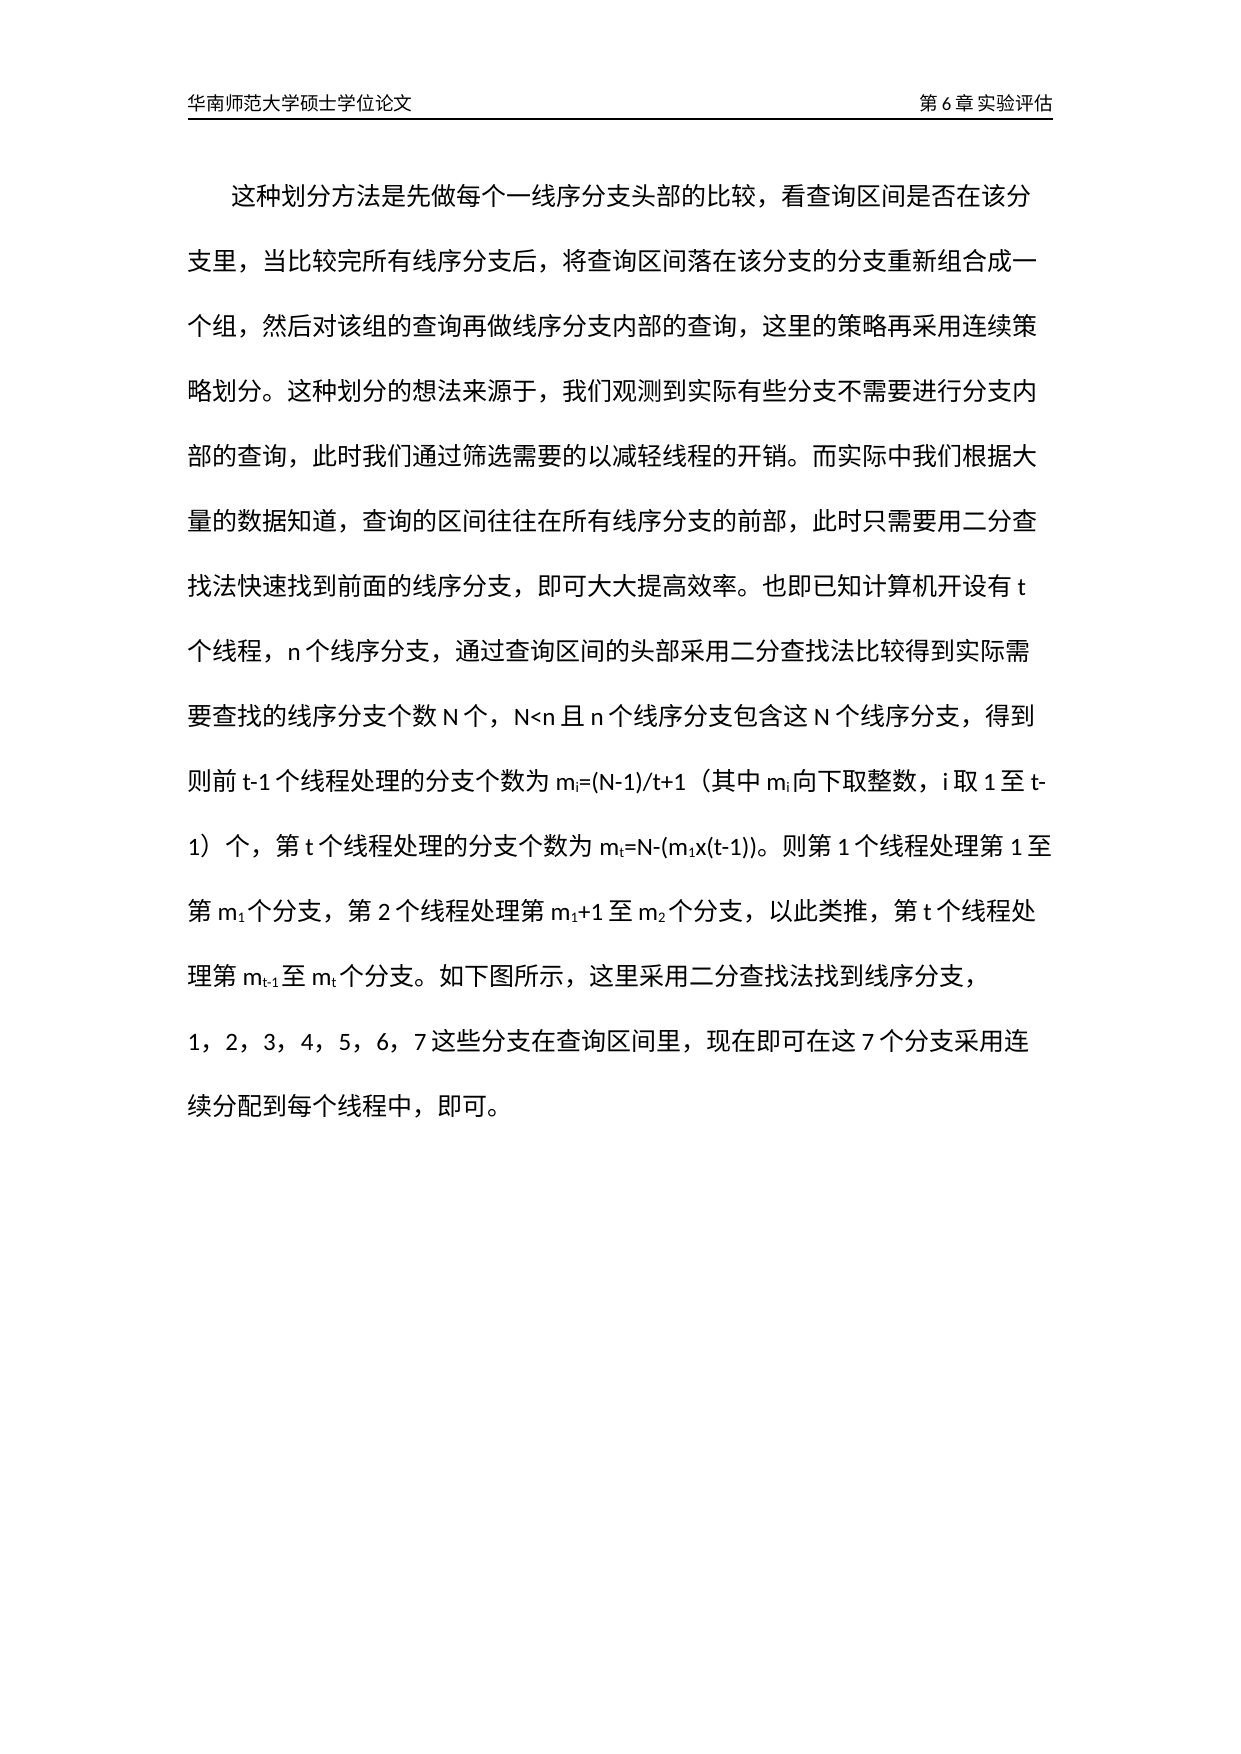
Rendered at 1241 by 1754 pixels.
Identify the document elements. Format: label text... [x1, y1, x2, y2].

text 这种划分方法是先做每个一线序分支头部的比较，看查询区间是否在该分支里，当比较完所有线序分支后，将查询区间落在该分支的分支重新组合成一个组，然后对该组的查询再做线序分支内部的查询，这里的策略再采用连续策略划分。这种划分的想法来源于，我们观测到实际有些分支不需要进行分支内部的查询，此时我们通过筛选需要的以减轻线程的开销。而实际中我们根据大量的数据知道，查询的区间往往在所有线序分支的前部，此时只需要用二分查找法快速找到前面的线序分支，即可大大提高效率。也即已知计算机开设有t个线程，n个线序分支，通过查询区间的头部采用二分查找法比较得到实际需要查找的线序分支个数N个，N<n且n个线序分支包含这N个线序分支，得到则前t-1个线程处理的分支个数为mi=(N-1)/t+1（其中mi向下取整数，i取1至t-1）个，第t个线程处理的分支个数为 mt=N-(m1x(t-1))。则第1个线程处理第1至第m1个分支，第2个线程处理第m1+1至m2个分支，以此类推，第t个线程处理第mt-1至mt个分支。如下图所示，这里采用二分查找法找到线序分支，1，2，3，4，5，6，7这些分支在查询区间里，现在即可在这7个分支采用连续分配到每个线程中，即可。 [187, 162, 1053, 1137]
